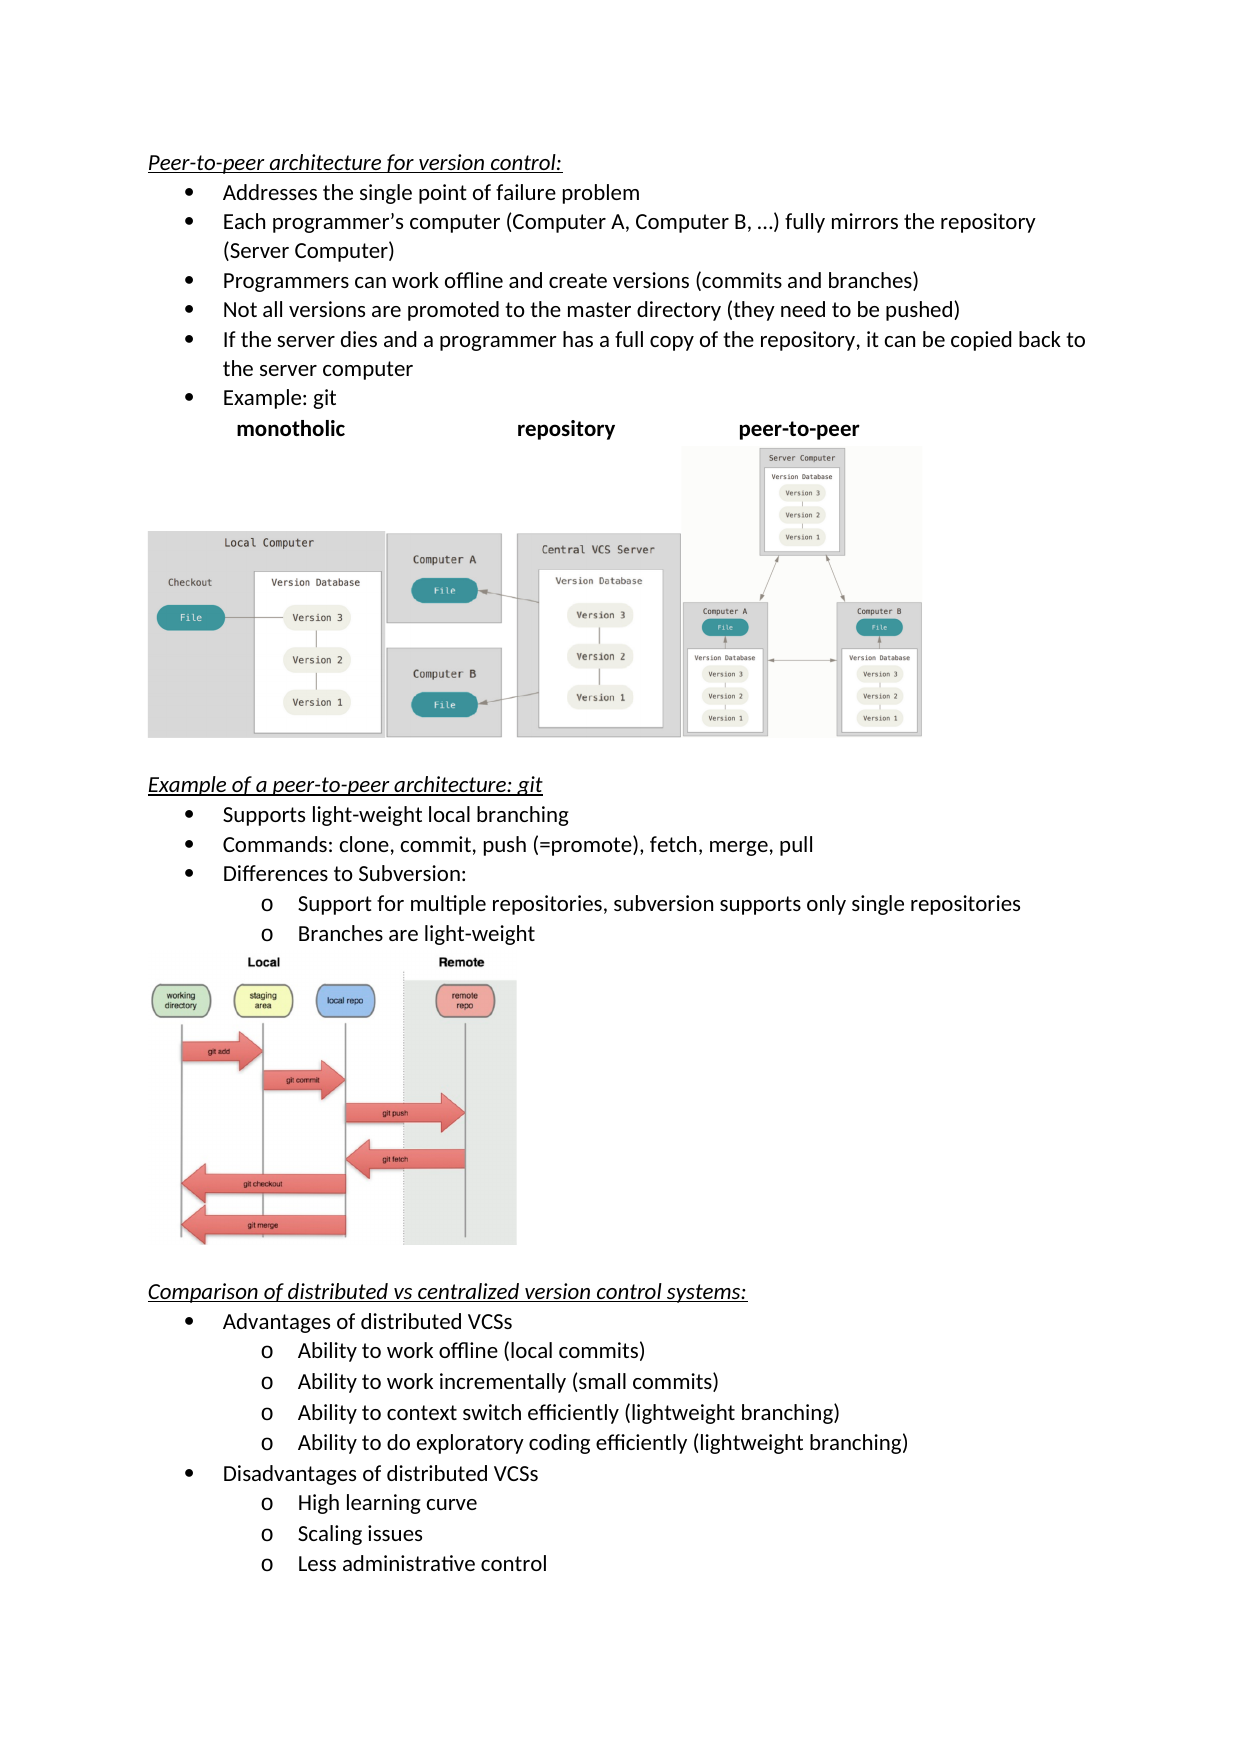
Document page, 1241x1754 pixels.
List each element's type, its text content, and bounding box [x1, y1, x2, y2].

list Ability to do exploratory coding efficiently (lightweight branching) [260, 1428, 1093, 1457]
list Ability to work incrementally (small commits) [260, 1367, 1093, 1396]
list Each programmer’s computer (Computer A, Computer B, …) fully mirrors the repository (Server Computer) [185, 207, 1093, 264]
list Less administrative control [260, 1549, 1093, 1579]
text monotholic repository peer-to-peer [148, 414, 1093, 442]
list Supports light-weight local branching [185, 801, 1093, 828]
list Ability to context switch efficiently (lightweight branching) [260, 1398, 1093, 1427]
picture [147, 950, 517, 1245]
list If the server dies and a programmer has a full copy of the repository, it can be copied back to the server computer [185, 325, 1093, 382]
list Advantages of distributed VCSs [185, 1307, 1093, 1335]
list Support for multiple repositories, subversion supports only single repositories [260, 889, 1093, 918]
list Ability to work offline (local commits) [260, 1336, 1093, 1366]
text Comparison of distributed vs centralized version control systems: [148, 1277, 1093, 1305]
list Example: git [185, 383, 1093, 411]
list High learning curve [260, 1488, 1093, 1517]
list Commands: clone, commit, push (=promote), fetch, merge, pull [185, 830, 1093, 858]
list Differences to Subversion: [185, 859, 1093, 887]
list Branches are light-weight [260, 919, 1093, 948]
picture [147, 443, 923, 738]
text Peer-to-peer architecture for version control: [148, 148, 1093, 176]
list Disadvantages of distributed VCSs [185, 1459, 1093, 1487]
list Not all versions are promoted to the master directory (they need to be pushed) [185, 295, 1093, 323]
list Scaling issues [260, 1519, 1093, 1548]
text Example of a peer-to-peer architecture: git [148, 770, 1093, 798]
list Addresses the single point of failure problem [185, 178, 1093, 206]
list Programmers can work offline and create versions (commits and branches) [185, 266, 1093, 294]
